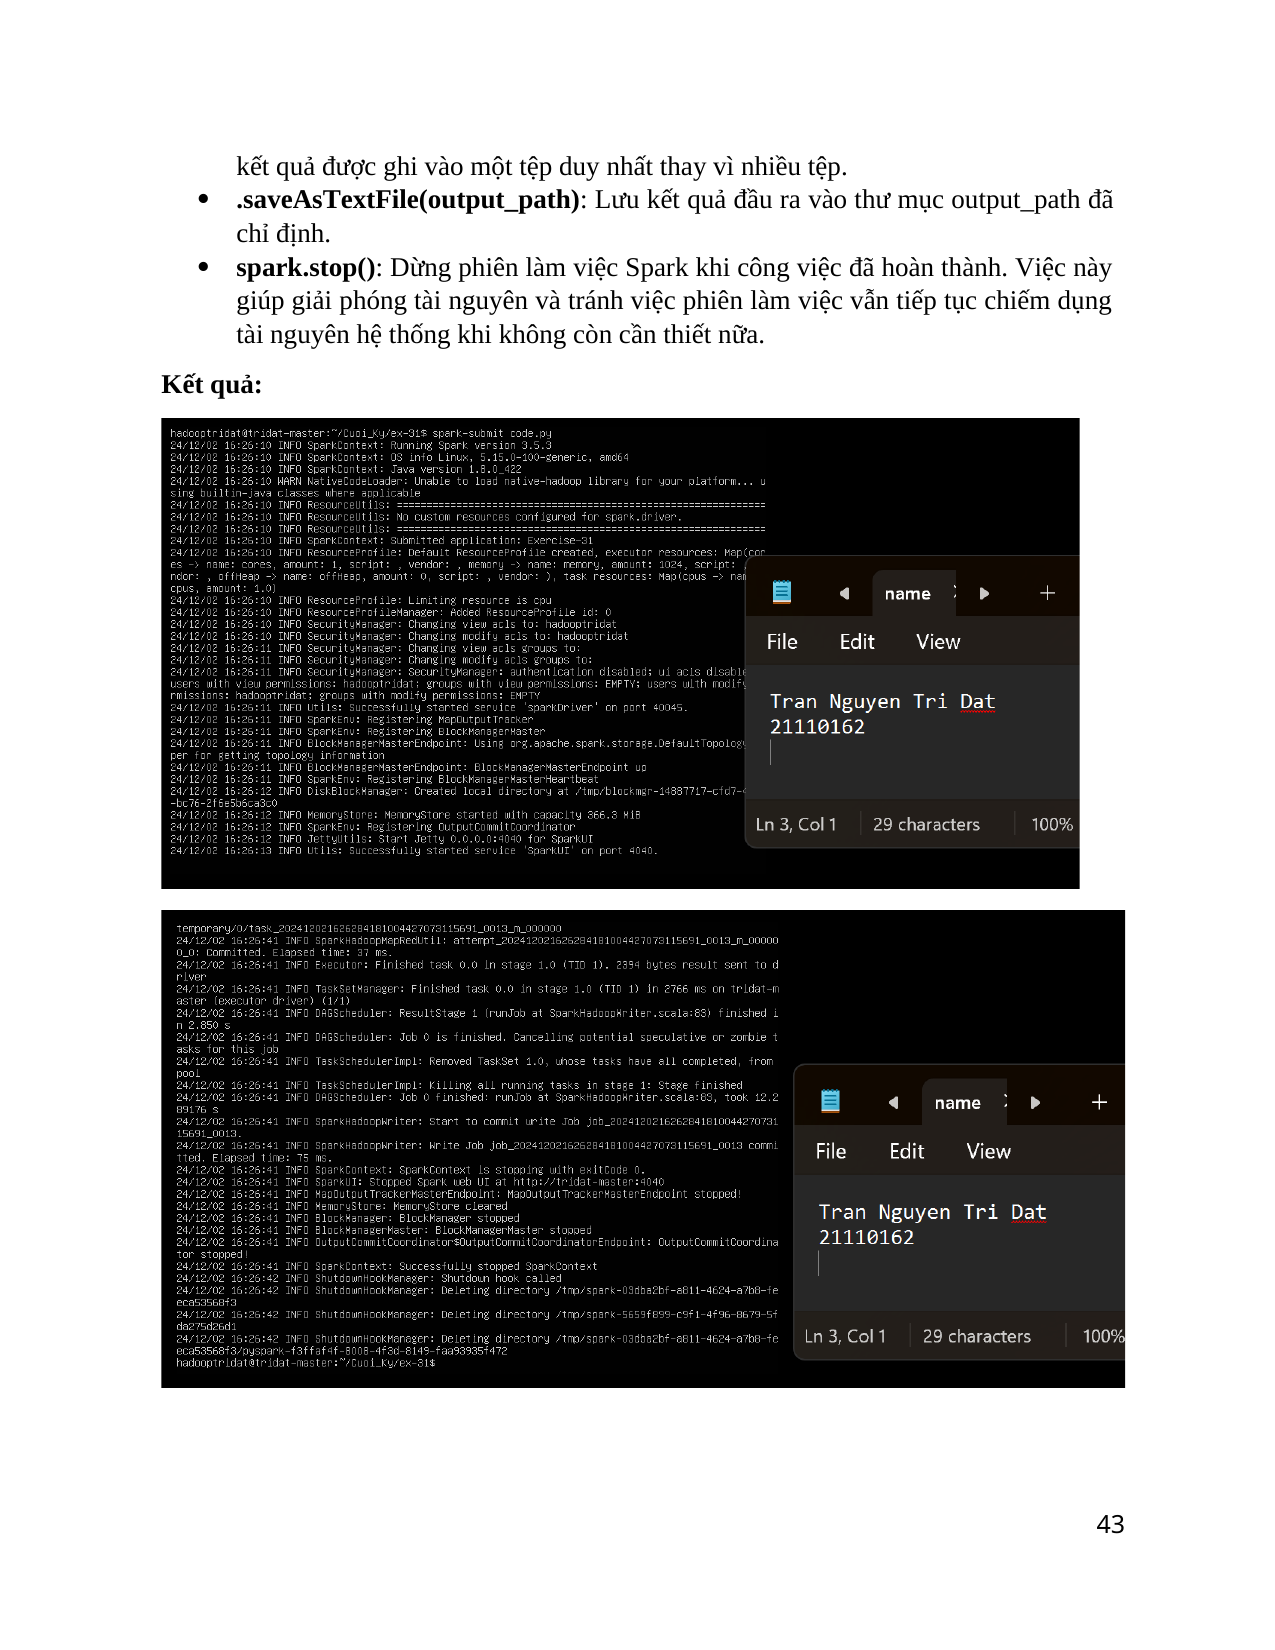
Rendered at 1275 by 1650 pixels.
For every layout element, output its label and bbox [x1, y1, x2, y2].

picture [161, 418, 1080, 889]
picture [161, 910, 1125, 1388]
table_cell [150, 150, 1125, 1408]
